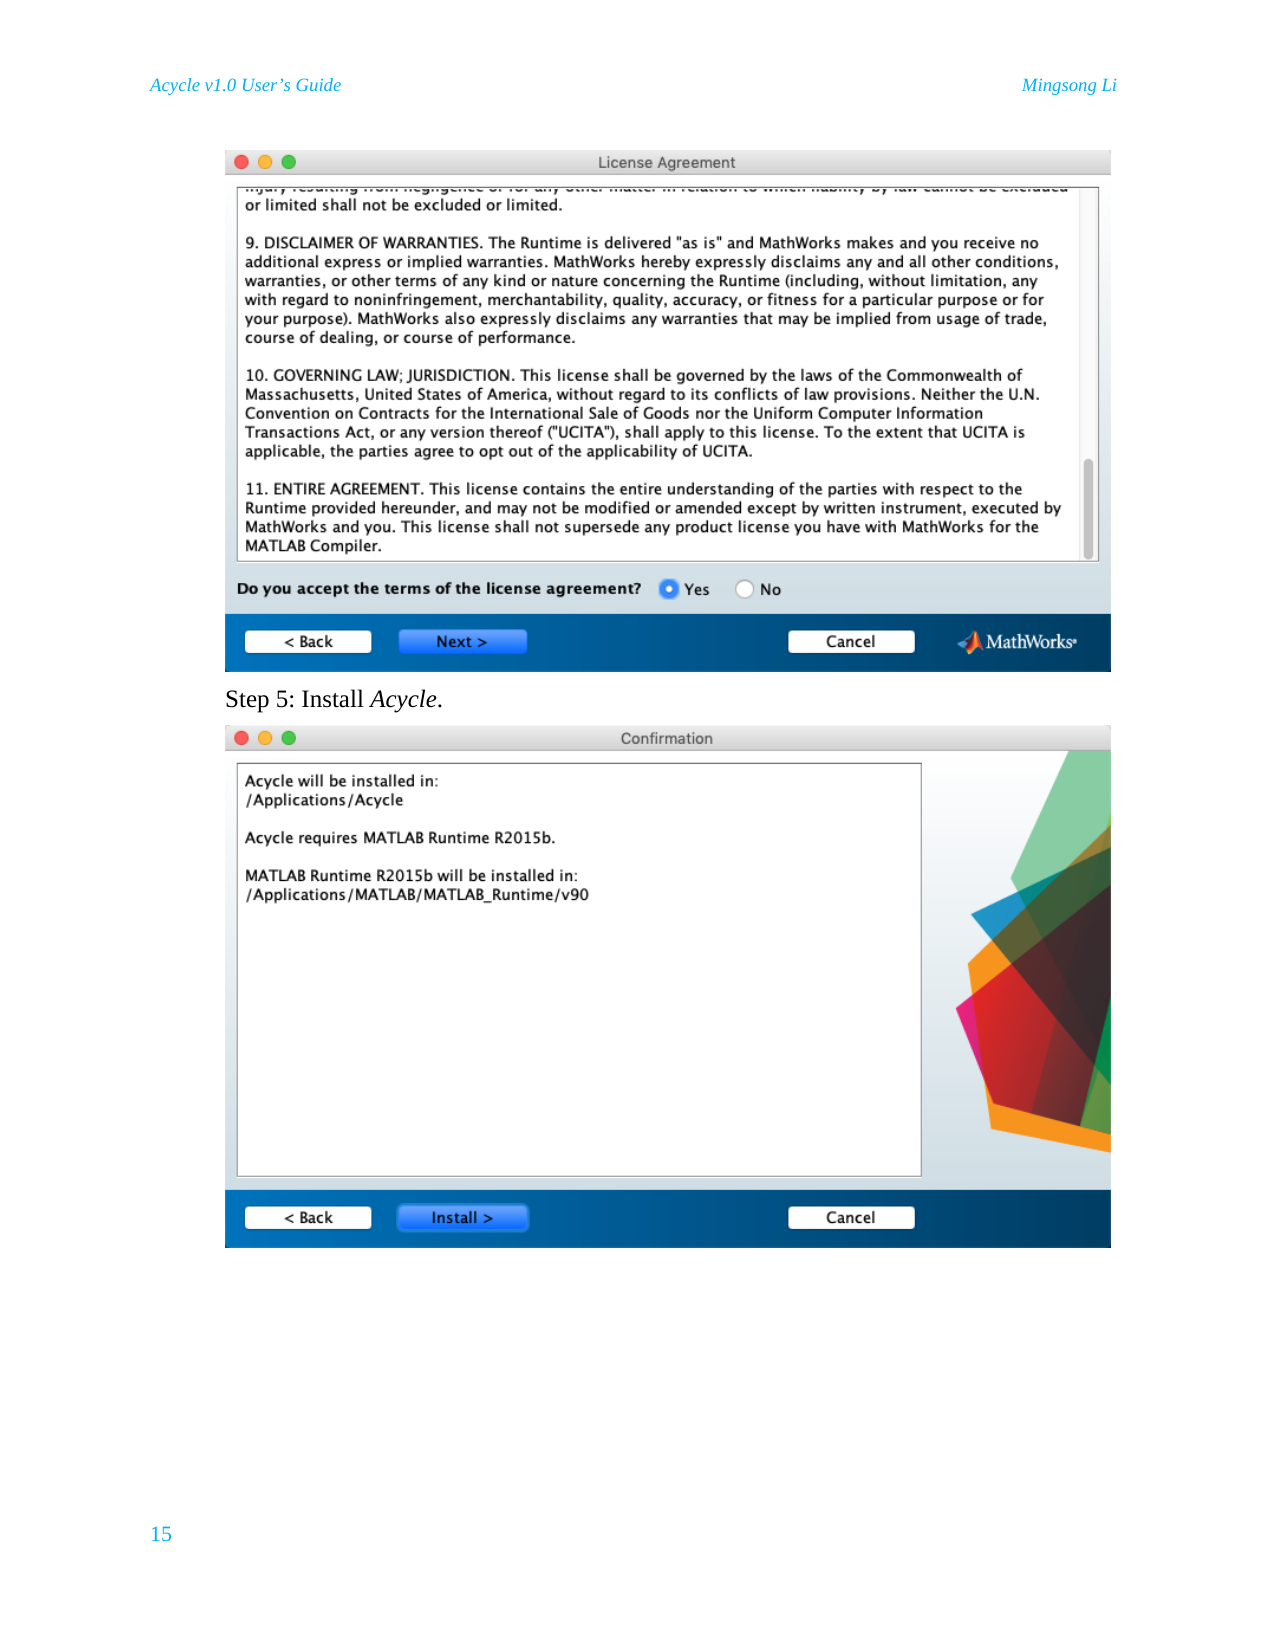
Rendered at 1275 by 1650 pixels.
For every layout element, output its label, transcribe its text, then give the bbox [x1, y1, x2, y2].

picture [151, 81, 157, 89]
picture [225, 725, 1111, 1248]
picture [225, 150, 1111, 672]
text Step 5: Install Acycle. [187, 684, 1125, 713]
